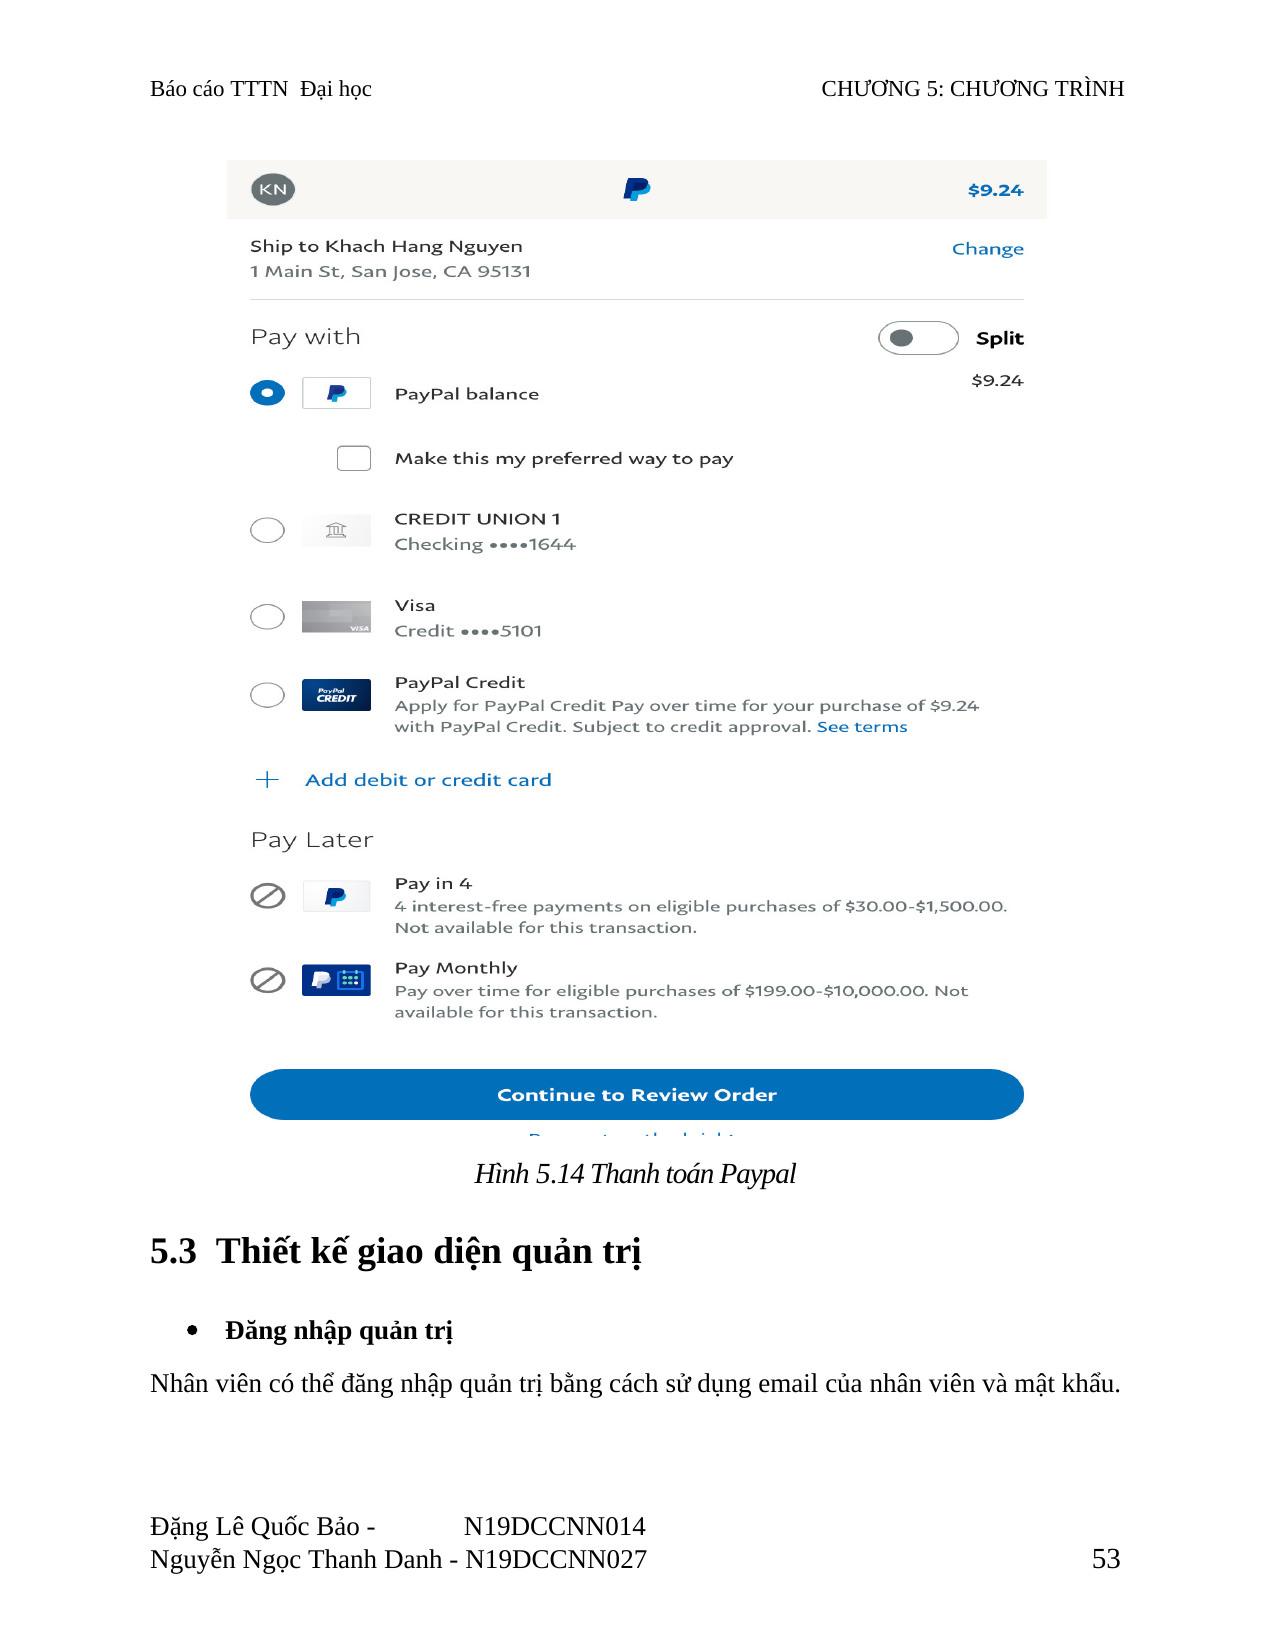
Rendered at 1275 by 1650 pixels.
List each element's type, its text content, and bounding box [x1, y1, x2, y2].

title Hình 5.14 Thanh toán Paypal [150, 1156, 1125, 1190]
subtitle 5.3 Thiết kế giao diện quản trị [150, 1229, 1125, 1272]
text Nhân viên có thể đăng nhập quản trị bằng cách sử dụng email của nhân viên và mật khẩu. [150, 1367, 1125, 1398]
list Đăng nhập quản trị [187, 1314, 1125, 1345]
picture [150, 150, 1125, 1136]
